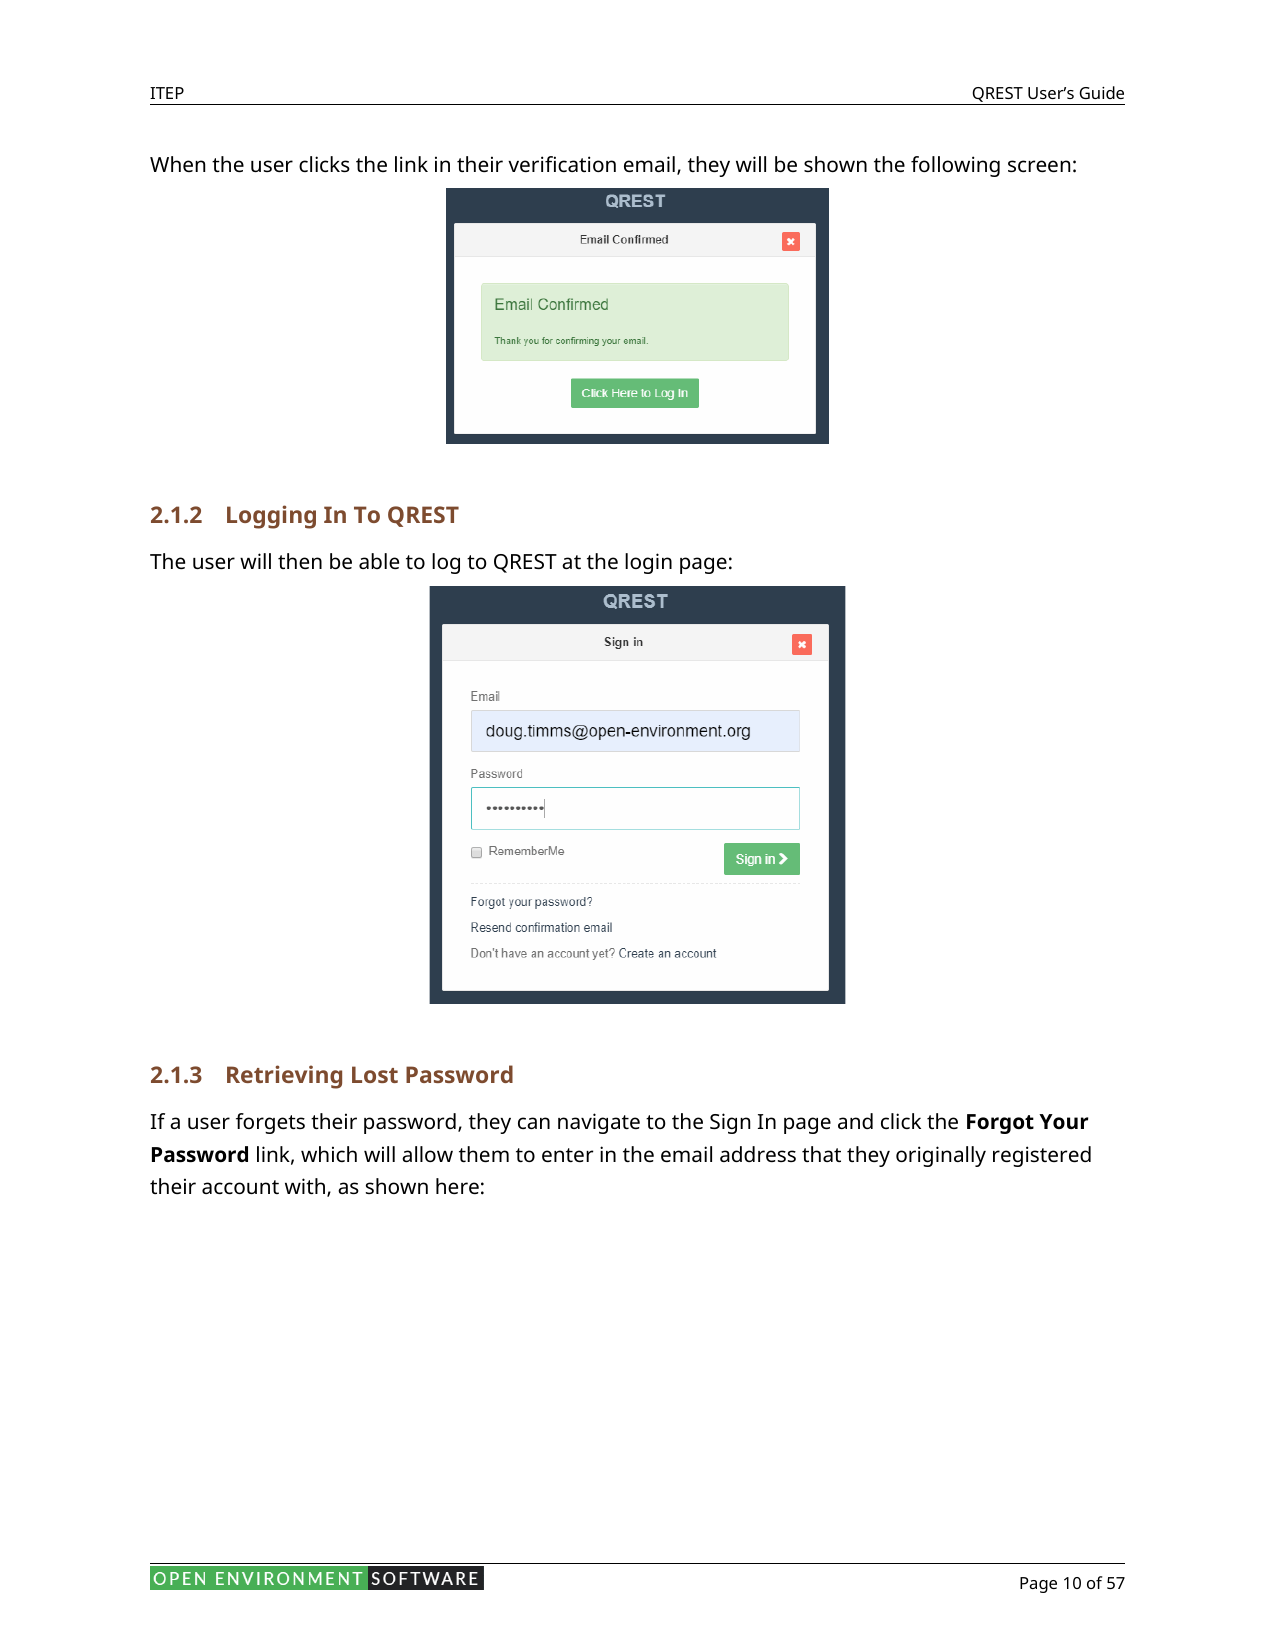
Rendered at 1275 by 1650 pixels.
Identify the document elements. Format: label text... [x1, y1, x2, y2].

picture [446, 188, 829, 444]
subtitle Logging In To QREST [150, 499, 1125, 530]
picture [150, 1566, 484, 1590]
text When the user clicks the link in their verification email, they will be shown the following screen: [150, 150, 1125, 178]
subtitle Retrieving Lost Password [150, 1059, 1125, 1090]
text The user will then be able to log to QREST at the login page: [150, 547, 1125, 576]
text If a user forgets their password, they can navigate to the Sign In page and click the Forgot Your Password link, which will allow them to enter in the email address that they originally registered their account with, as shown here: [150, 1107, 1125, 1201]
picture [429, 586, 846, 1004]
